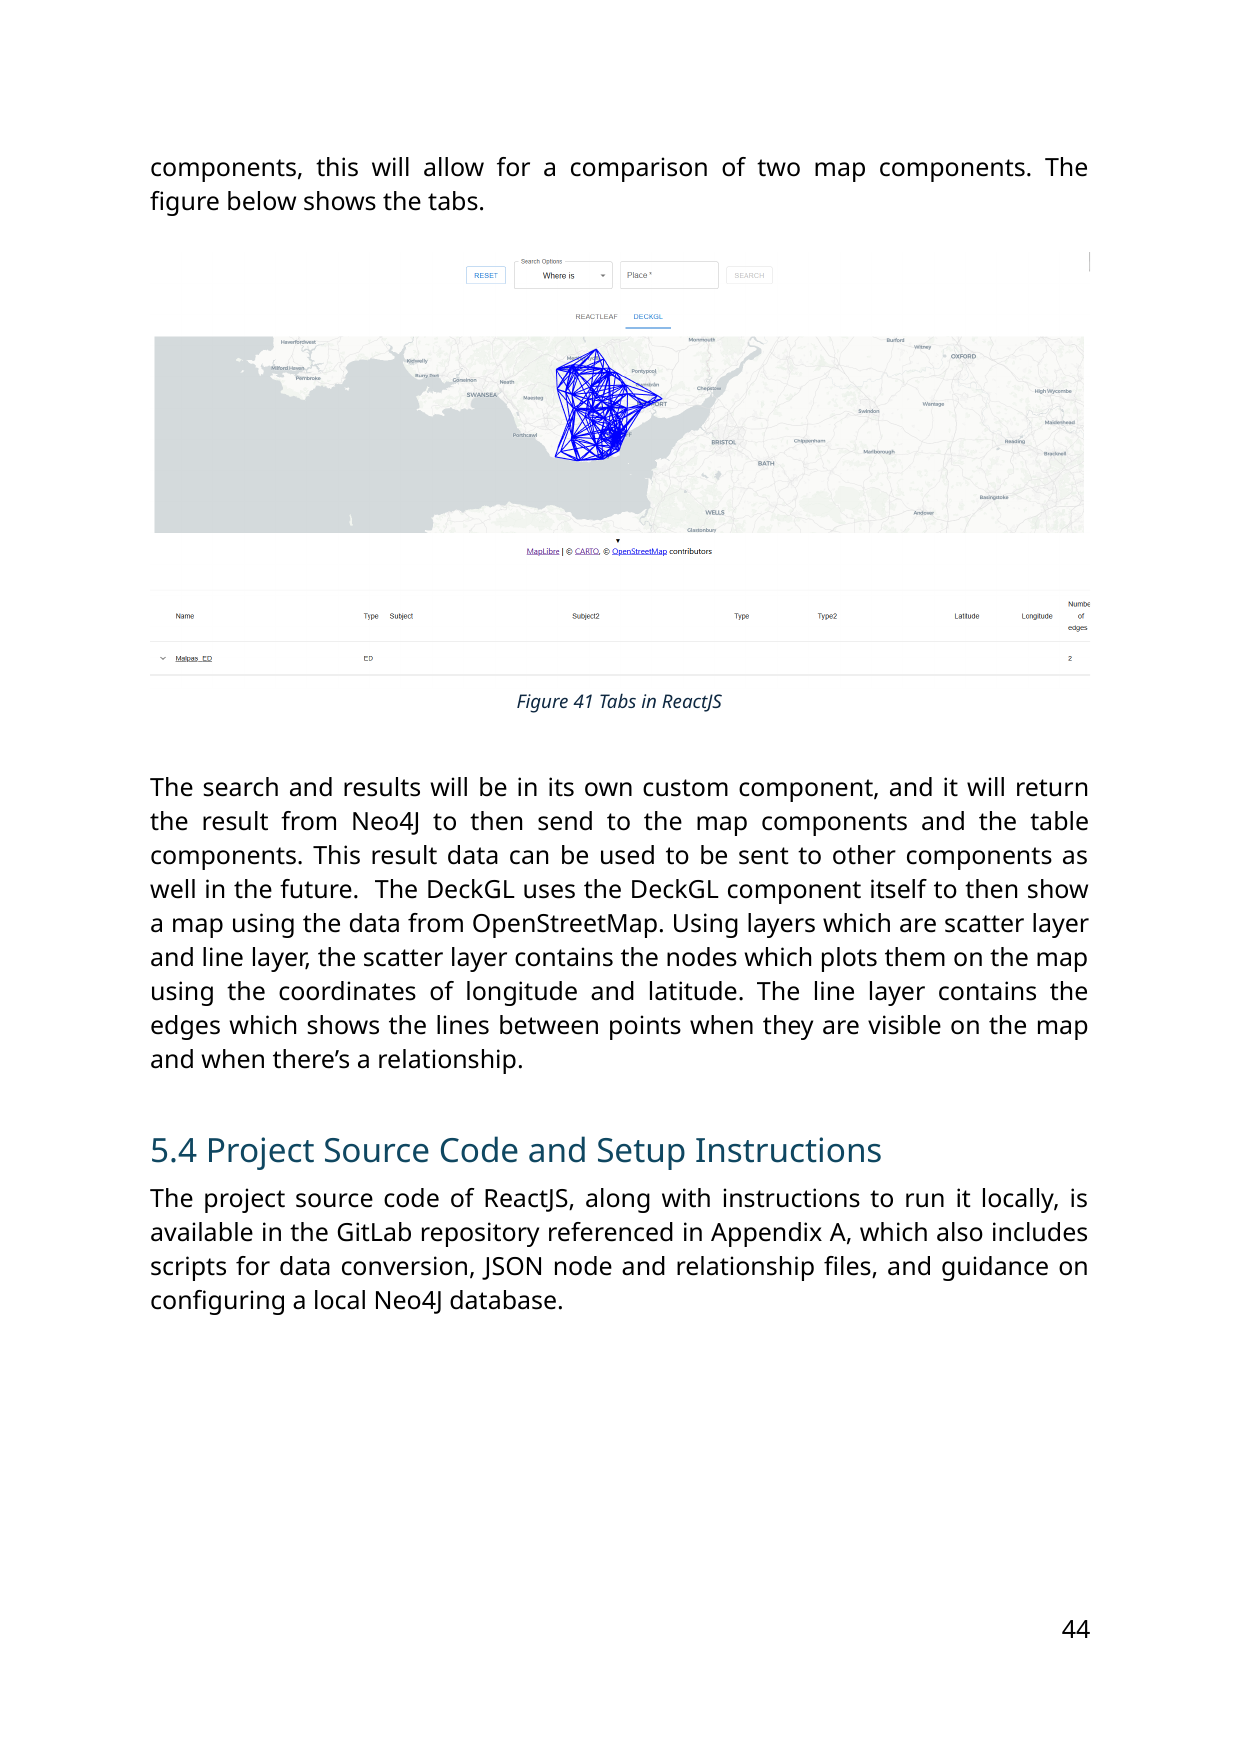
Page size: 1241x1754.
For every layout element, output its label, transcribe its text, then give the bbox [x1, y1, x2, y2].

subtitle 5.4 Project Source Code and Setup Instructions [150, 1127, 1090, 1172]
text The search and results will be in its own custom component, and it will return the result from Neo4J to then send to the map components and the table components. This result data can be used to be sent to other components as well in the future. The DeckGL uses the DeckGL component itself to then show a map using the data from OpenStreetMap. Using layers which are scatter layer and line layer, the scatter layer contains the nodes which plots them on the map using the coordinates of longitude and latitude. The line layer contains the edges which shows the lines between points when they are visible on the map and when there’s a relationship. [150, 769, 1090, 1076]
text The project source code of ReactJS, along with instructions to run it locally, is available in the GitLab repository referenced in Appendix A, which also includes scripts for data conversion, JSON node and relationship files, and guidance on configuring a local Neo4J database. [150, 1180, 1090, 1317]
picture [150, 252, 1091, 689]
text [150, 150, 1090, 218]
